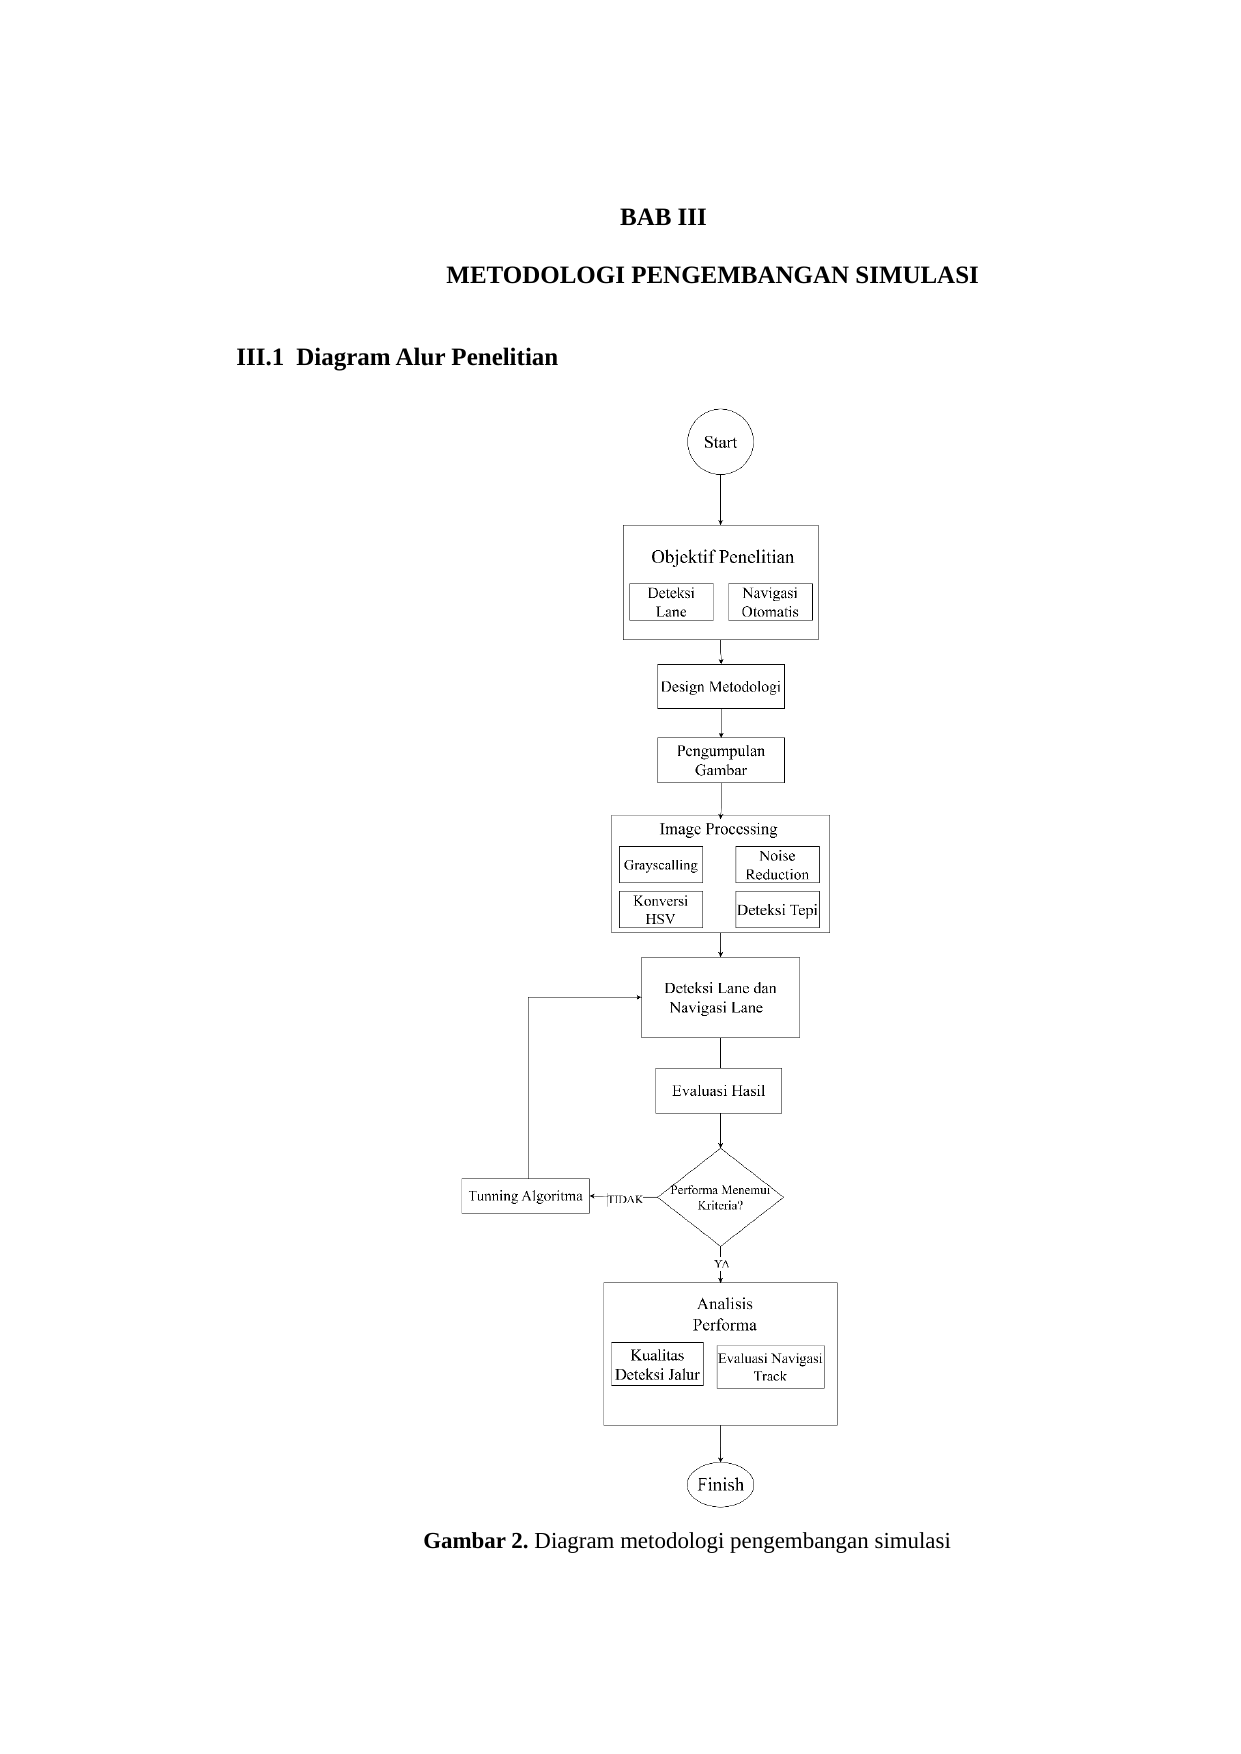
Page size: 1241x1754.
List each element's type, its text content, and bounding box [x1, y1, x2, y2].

subtitle METODOLOGI PENGEMBANGAN SIMULASI [325, 202, 1063, 288]
subtitle Diagram Alur Penelitian [236, 342, 1063, 371]
text Gambar 2. Diagram metodologi pengembangan simulasi [236, 1527, 1063, 1553]
picture [456, 403, 843, 1513]
